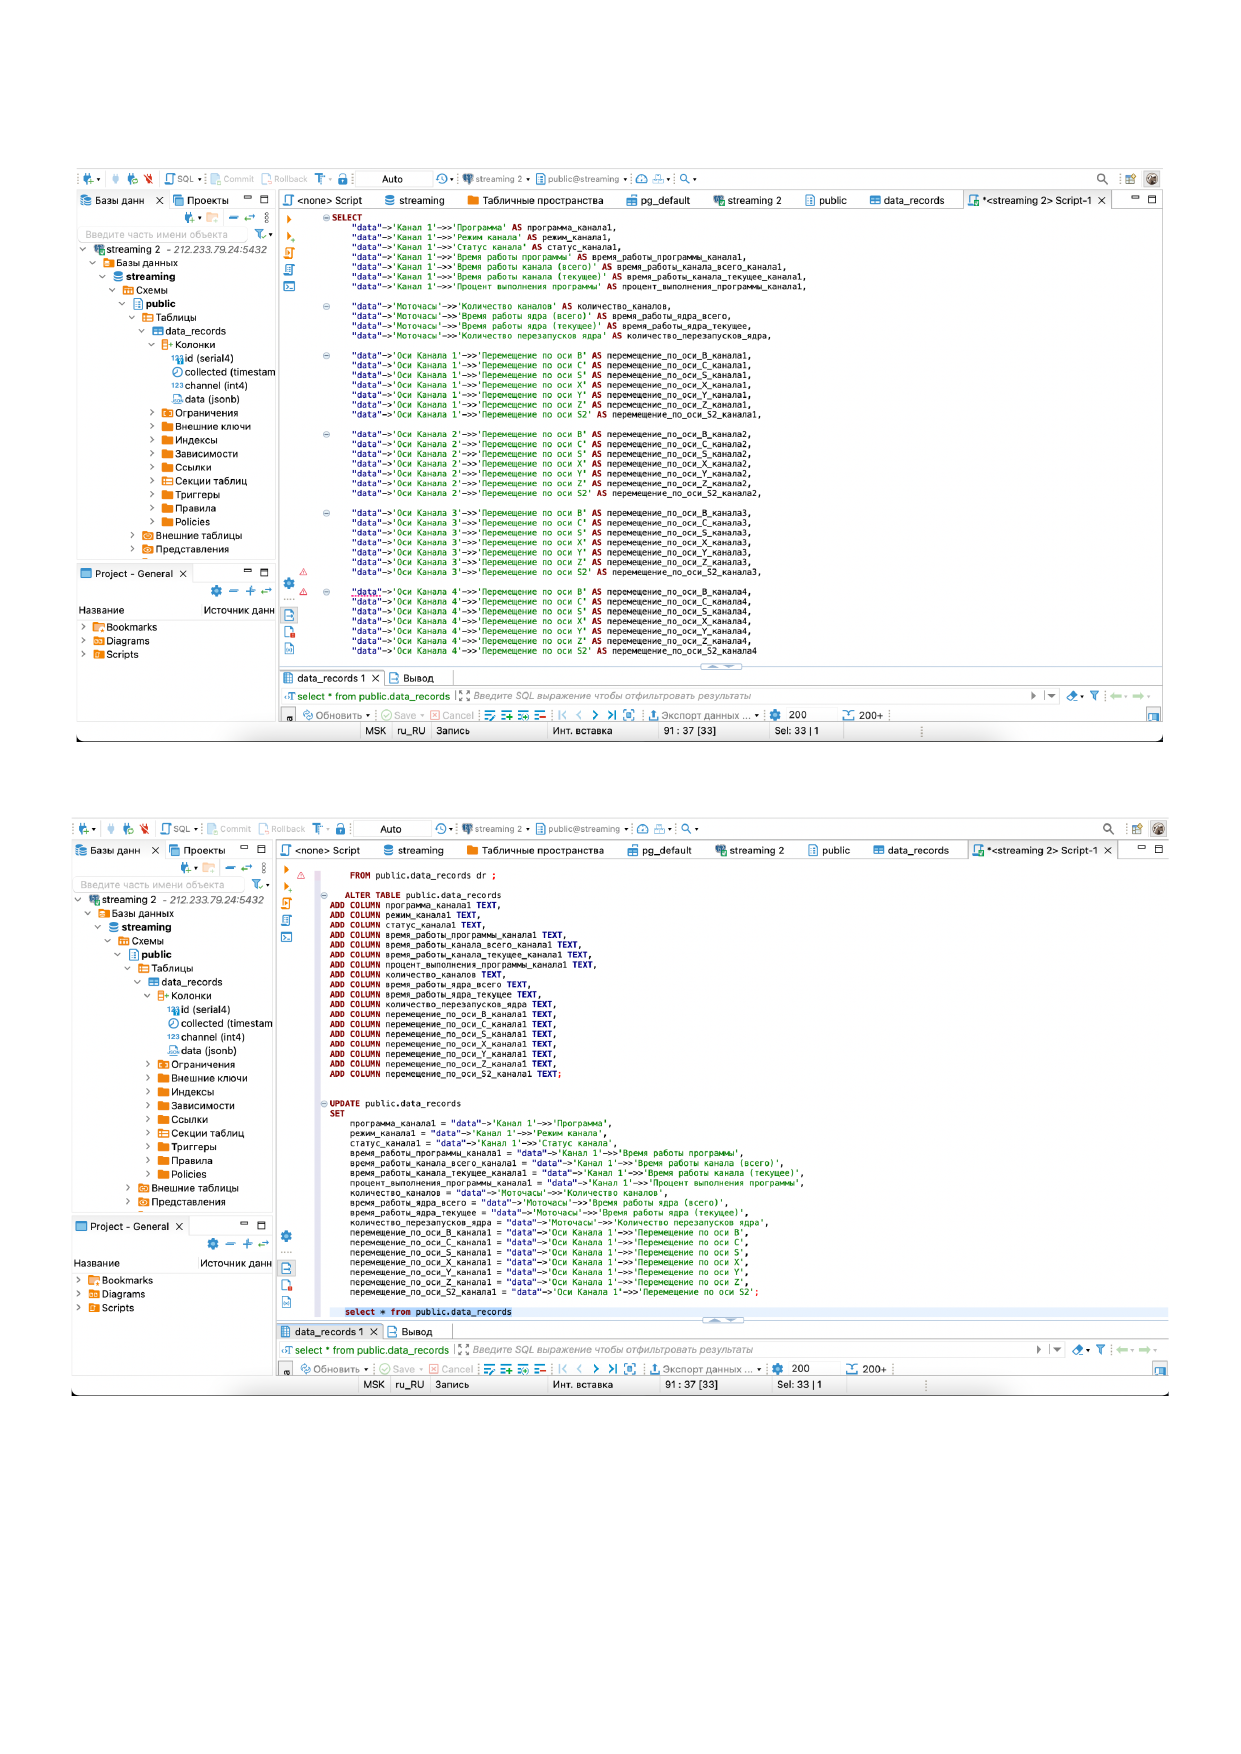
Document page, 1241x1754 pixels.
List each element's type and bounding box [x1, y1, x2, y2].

picture [76, 168, 1163, 742]
picture [71, 817, 1169, 1396]
